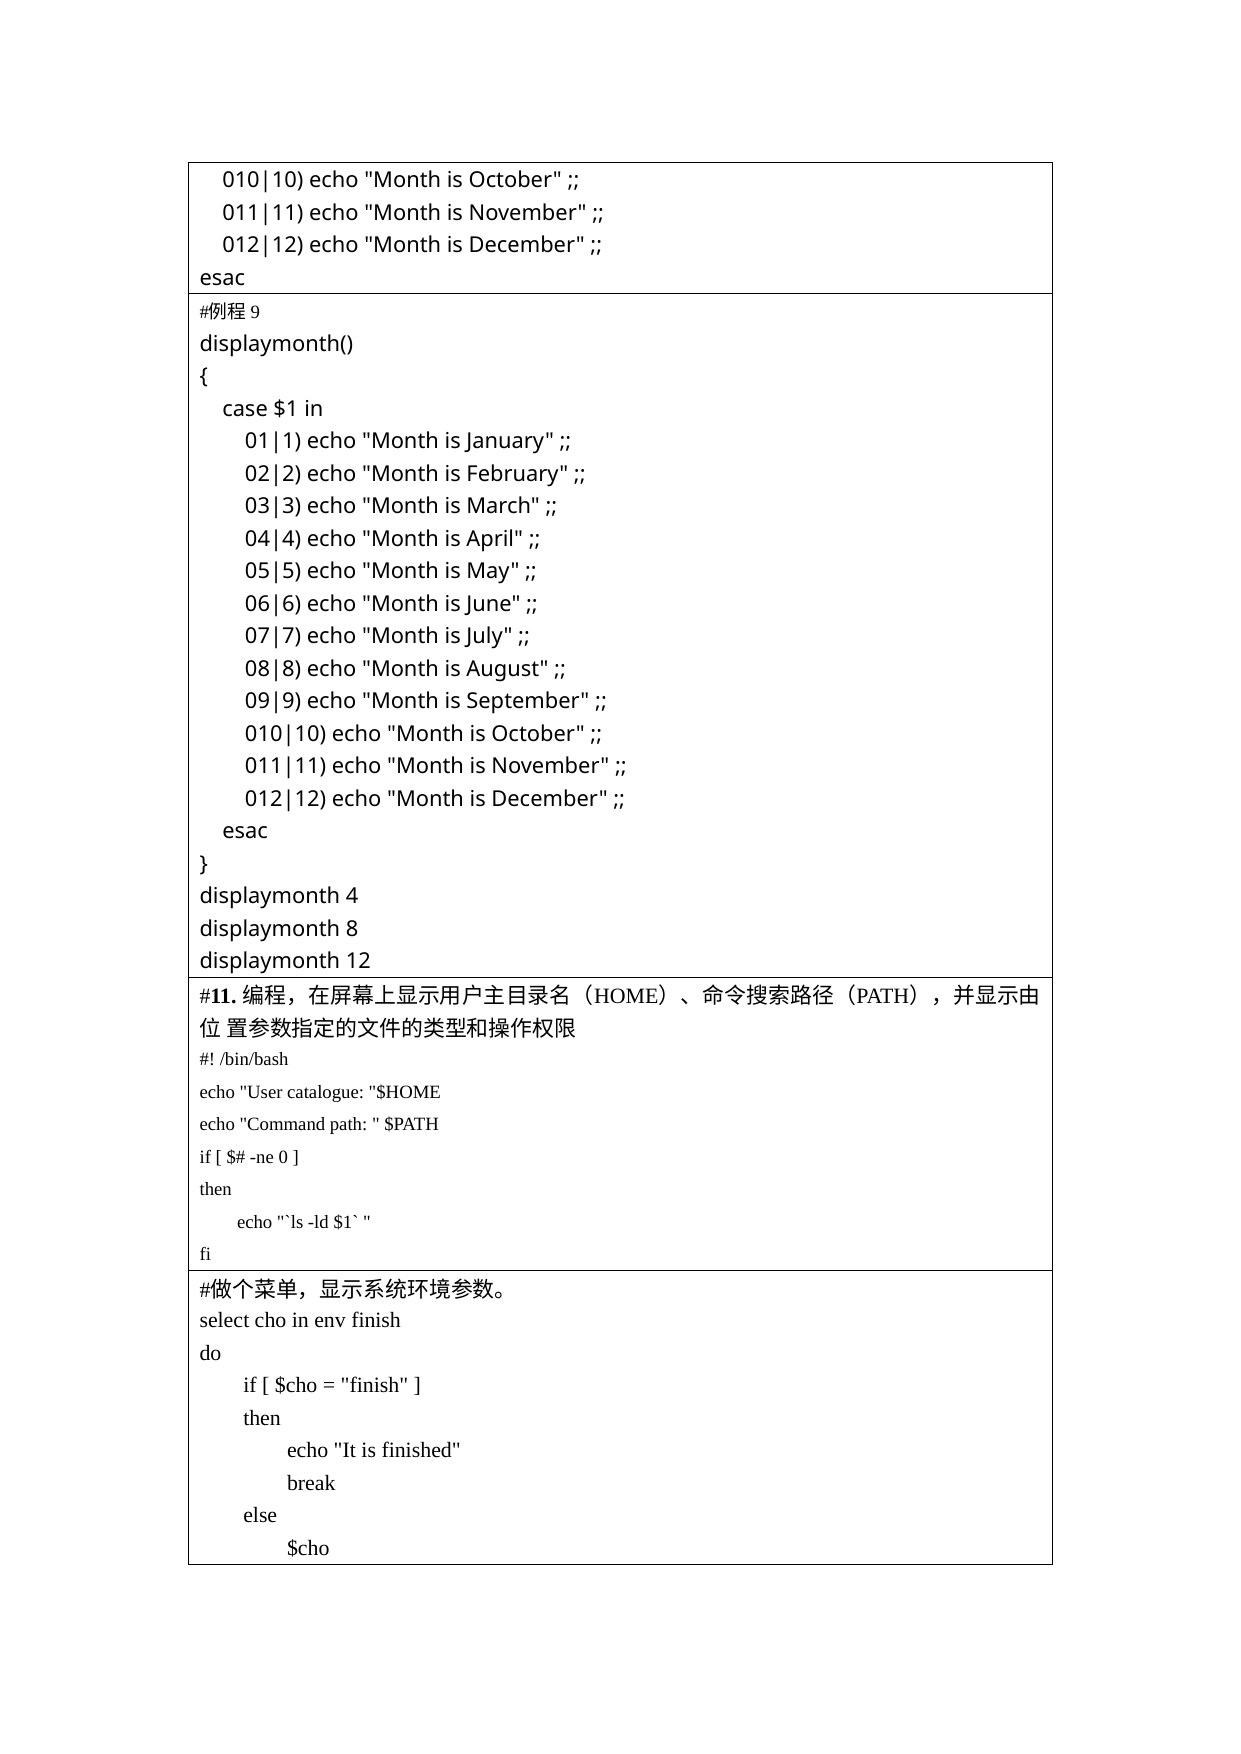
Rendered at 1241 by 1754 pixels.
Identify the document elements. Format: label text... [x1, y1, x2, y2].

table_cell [189, 1271, 1052, 1564]
table_cell #例程 9 displaymonth() { case $1 in 01|1) echo "Month is January" ;; 02|2) echo "Month is February" ;; 03|3) echo "Month is March" ;; 04|4) echo "Month is April" ;; 05|5) echo "Month is May" ;; 06|6) echo "Month is June" ;; 07|7) echo "Month is July" ;; 08|8) echo "Month is August" ;; 09|9) echo "Month is September" ;; 010|10) echo "Month is October" ;; 011|11) echo "Month is November" ;; 012|12) echo "Month is December" ;; esac } displaymonth 4 displaymonth 8 displaymonth 12 [189, 294, 1052, 977]
table_cell #11. 编程，在屏幕上显示用户主目录名（HOME）、命令搜索路径（PATH），并显示由位 置参数指定的文件的类型和操作权限 #! /bin/bash echo "User catalogue: "$HOME echo "Command path: " $PATH if [ $# -ne 0 ] then echo "`ls -ld $1` " fi [189, 978, 1052, 1270]
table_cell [189, 163, 1052, 293]
